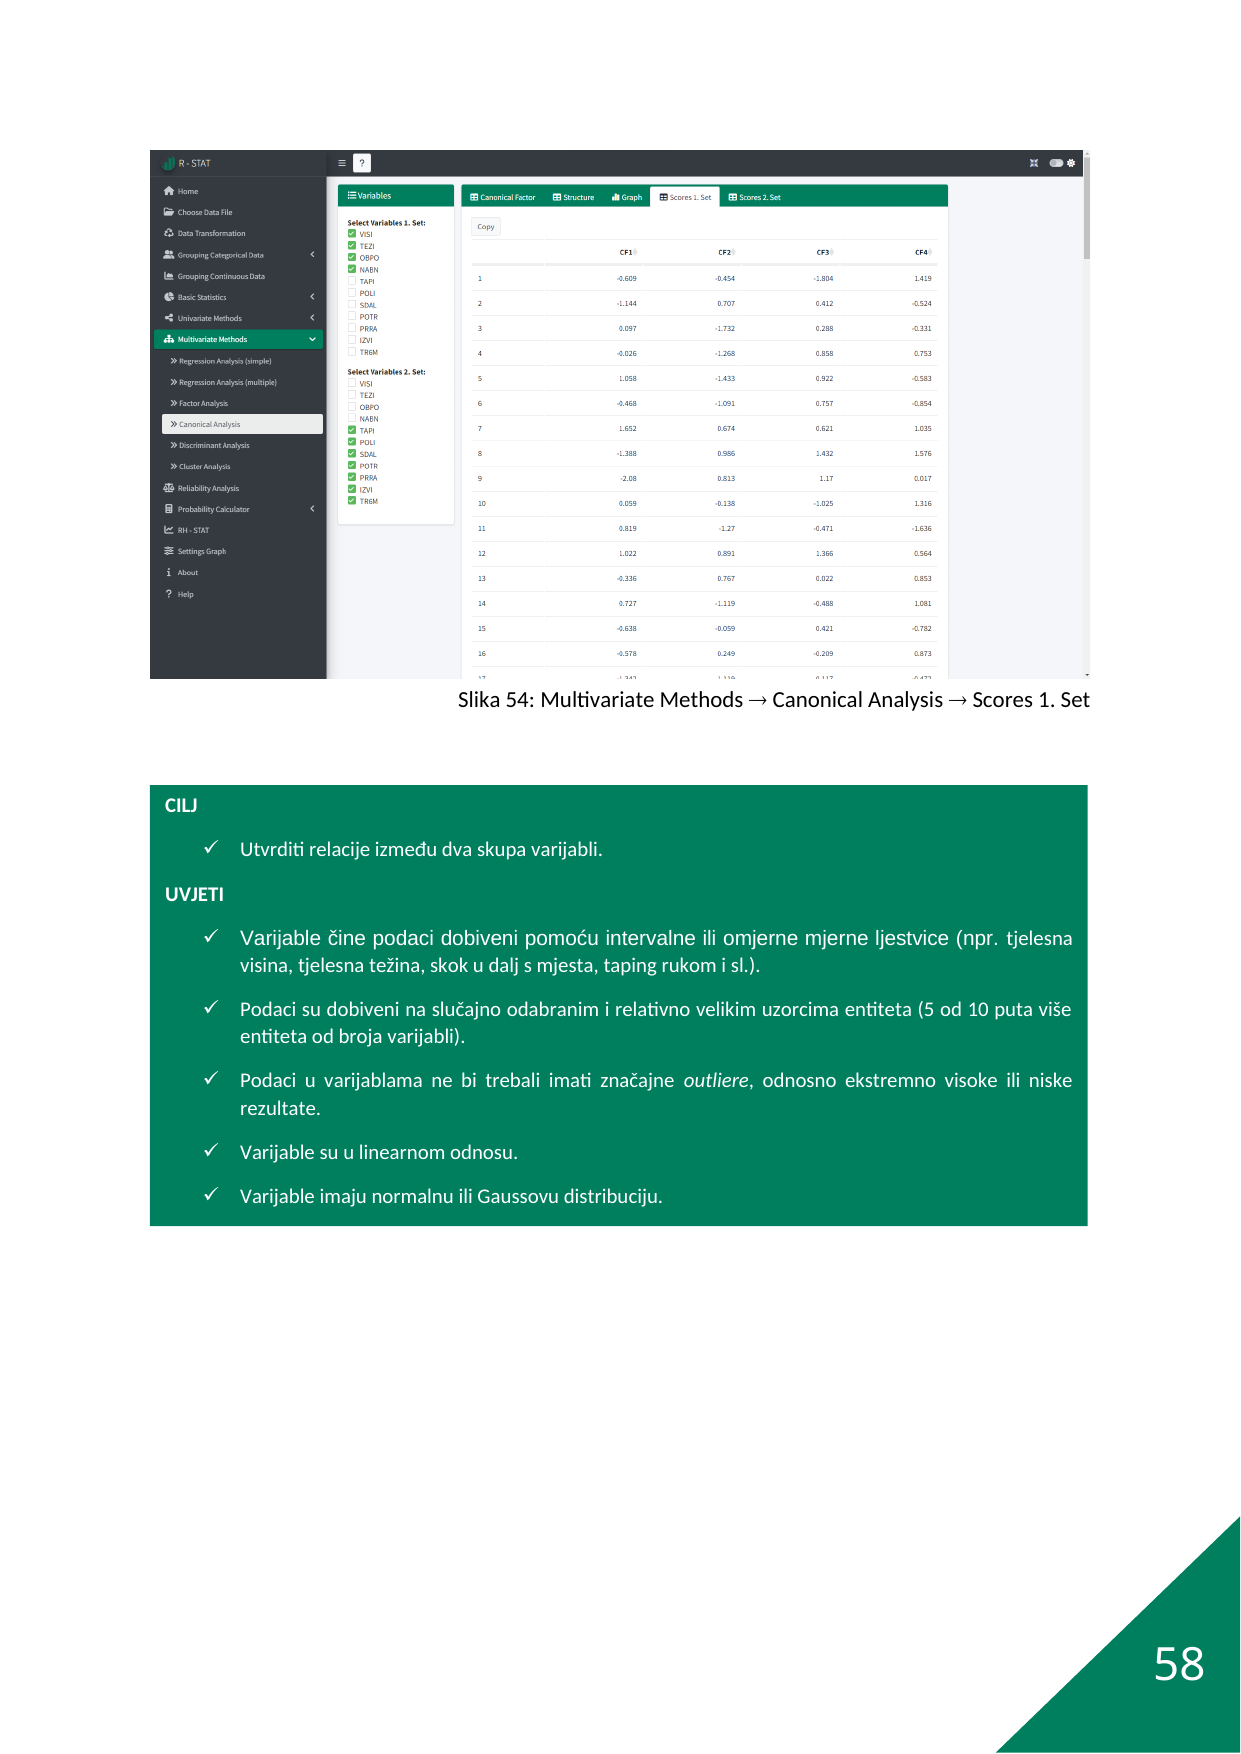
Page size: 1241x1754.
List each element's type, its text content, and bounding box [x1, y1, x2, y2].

text Slika 54: Multivariate Methods Canonical Analysis Scores 1. Set [150, 685, 1090, 713]
picture [150, 150, 1091, 679]
